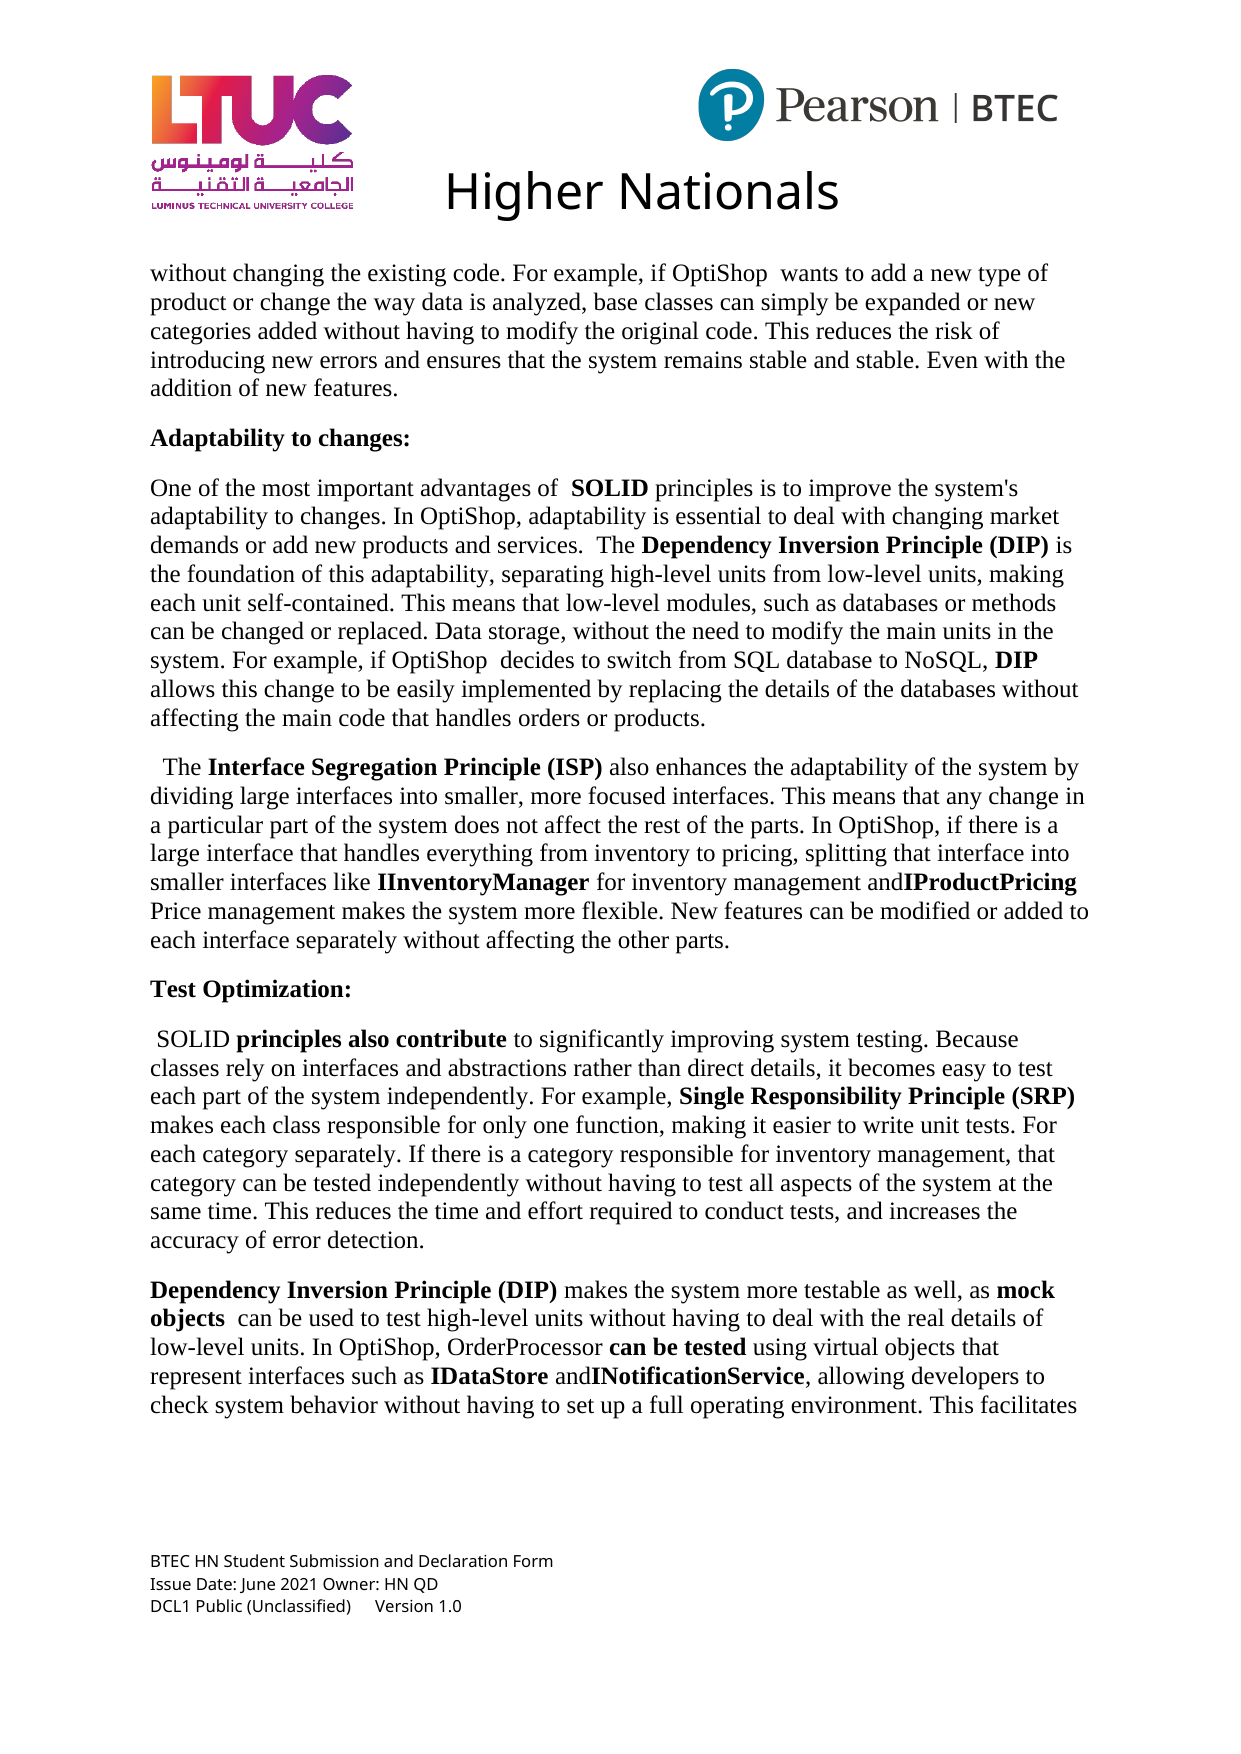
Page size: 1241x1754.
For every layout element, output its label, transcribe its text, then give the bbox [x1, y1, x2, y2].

text SOLID principles also contribute to significantly improving system testing. Because classes rely on interfaces and abstractions rather than direct details, it becomes easy to test each part of the system independently. For example, Single Responsibility Principle (SRP) makes each class responsible for only one function, making it easier to write unit tests. For each category separately. If there is a category responsible for inventory management, that category can be tested independently without having to test all aspects of the system at the same time. This reduces the time and effort required to conduct tests, and increases the accuracy of error detection. [150, 1024, 1090, 1254]
text One of the most important advantages of SOLID principles is to improve the system's adaptability to changes. In OptiShop, adaptability is essential to deal with changing market demands or add new products and services. The Dependency Inversion Principle (DIP) is the foundation of this adaptability, separating high-level units from low-level units, making each unit self-contained. This means that low-level modules, such as databases or methods can be changed or replaced. Data storage, without the need to modify the main units in the system. For example, if OptiShop decides to switch from SQL database to NoSQL, DIP allows this change to be easily implemented by replacing the details of the databases without affecting the main code that handles orders or products. [150, 473, 1090, 731]
text Adaptability to changes: [150, 423, 1090, 452]
text The Interface Segregation Principle (ISP) also enhances the adaptability of the system by dividing large interfaces into smaller, more focused interfaces. This means that any change in a particular part of the system does not affect the rest of the parts. In OptiShop, if there is a large interface that handles everything from inventory to pricing, splitting that interface into smaller interfaces like IInventoryManager for inventory management andIProductPricing Price management makes the system more flexible. New features can be modified or added to each interface separately without affecting the other parts. [150, 752, 1090, 953]
picture [690, 61, 1069, 146]
text Test Optimization: [150, 974, 1090, 1003]
picture [150, 73, 354, 210]
